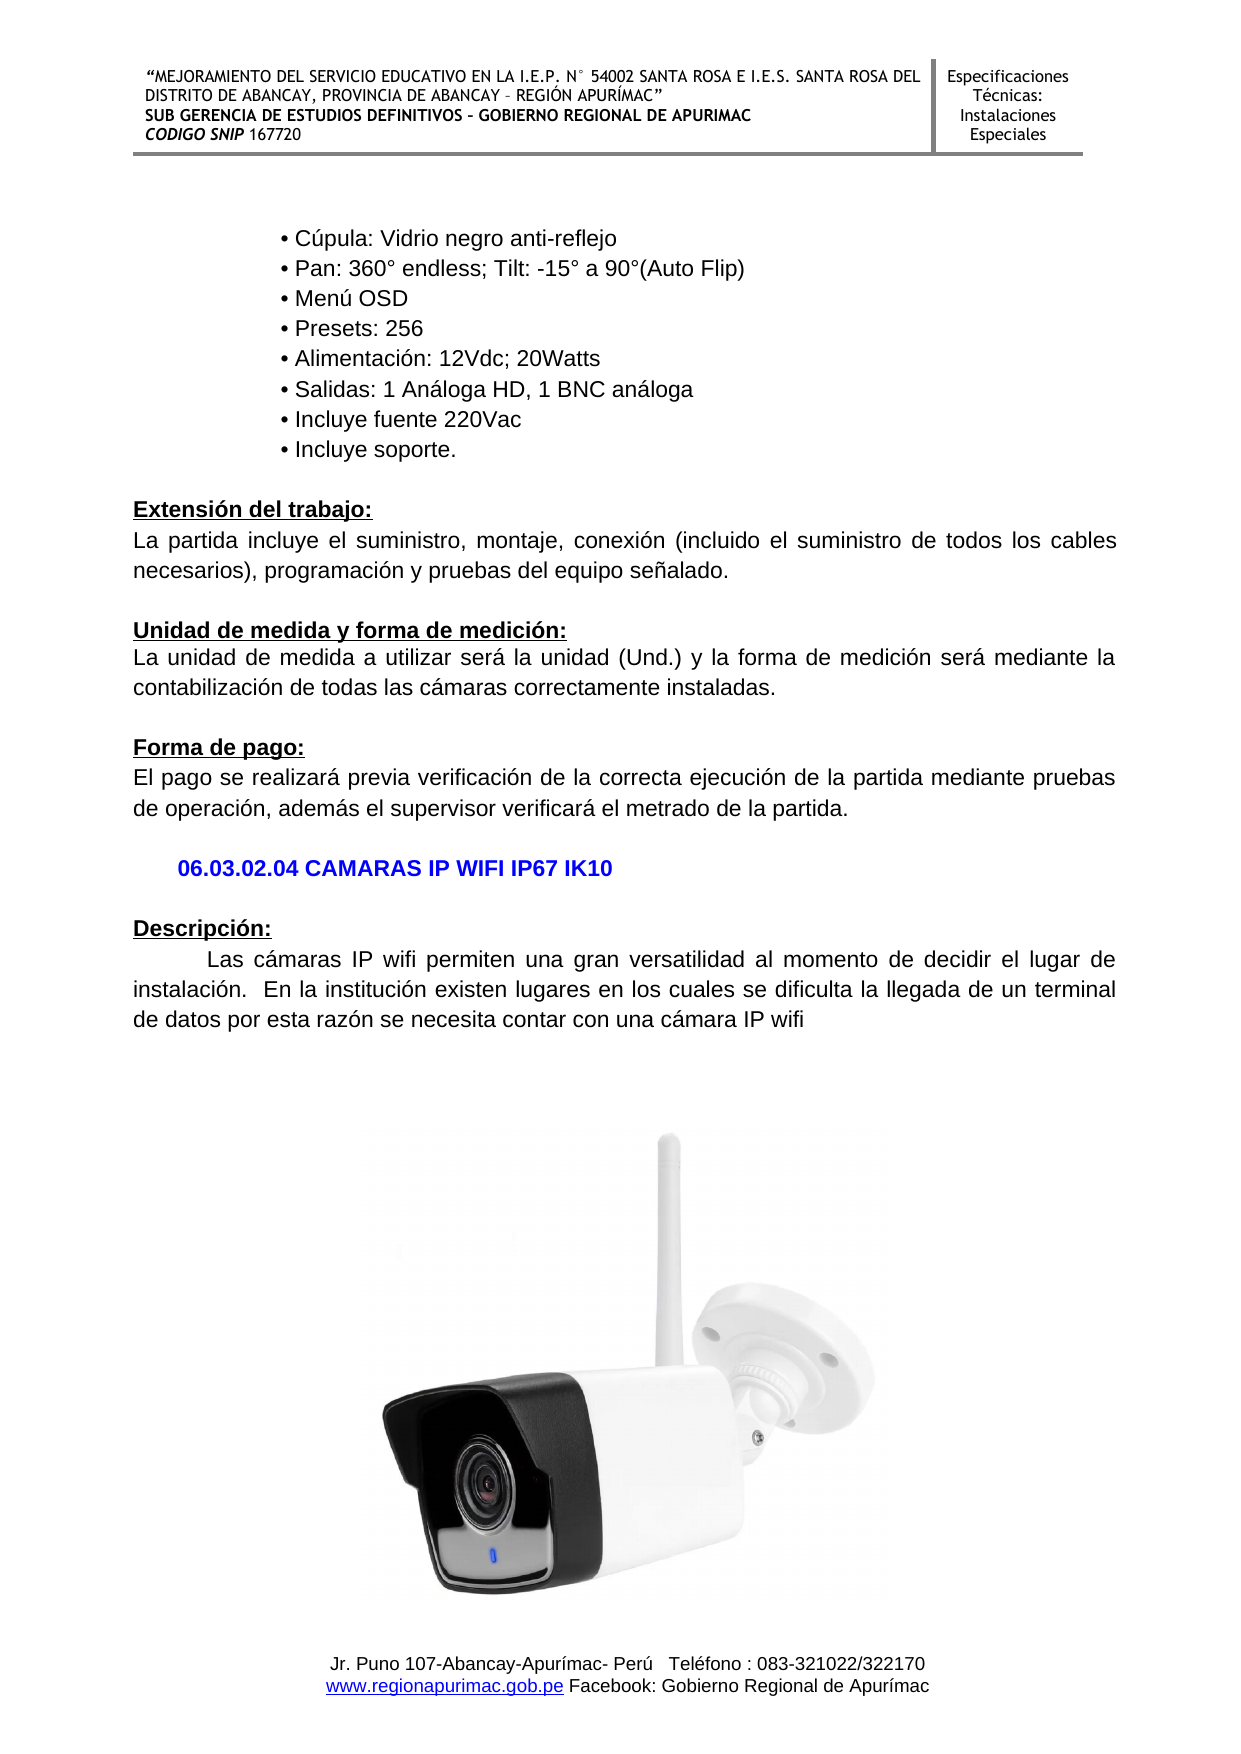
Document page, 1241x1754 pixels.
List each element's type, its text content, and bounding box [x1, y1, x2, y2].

list El pago se realizará previa verificación de la correcta ejecución de la partida mediante pruebas de operación, además el supervisor verificará el metrado de la partida. [133, 764, 1117, 821]
list La unidad de medida a utilizar será la unidad (Und.) y la forma de medición será mediante la contabilización de todas las cámaras correctamente instaladas. [133, 643, 1117, 700]
text La partida incluye el suministro, montaje, conexión (incluido el suministro de todos los cables necesarios), programación y pruebas del equipo señalado. [133, 527, 1117, 583]
picture [360, 1126, 891, 1609]
text Descripción: [133, 915, 1117, 942]
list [280, 224, 1117, 462]
list 06.03.02.04 CAMARAS IP WIFI IP67 IK10 [177, 855, 1117, 881]
text Unidad de medida y forma de medición: [133, 617, 1122, 643]
text Las cámaras IP wifi permiten una gran versatilidad al momento de decidir el lugar de instalación. En la institución existen lugares en los cuales se dificulta la llegada de un terminal de datos por esta razón se necesita contar con una cámara IP wifi [133, 946, 1117, 1032]
list Forma de pago: [133, 734, 1117, 761]
text Extensión del trabajo: [133, 496, 1117, 523]
